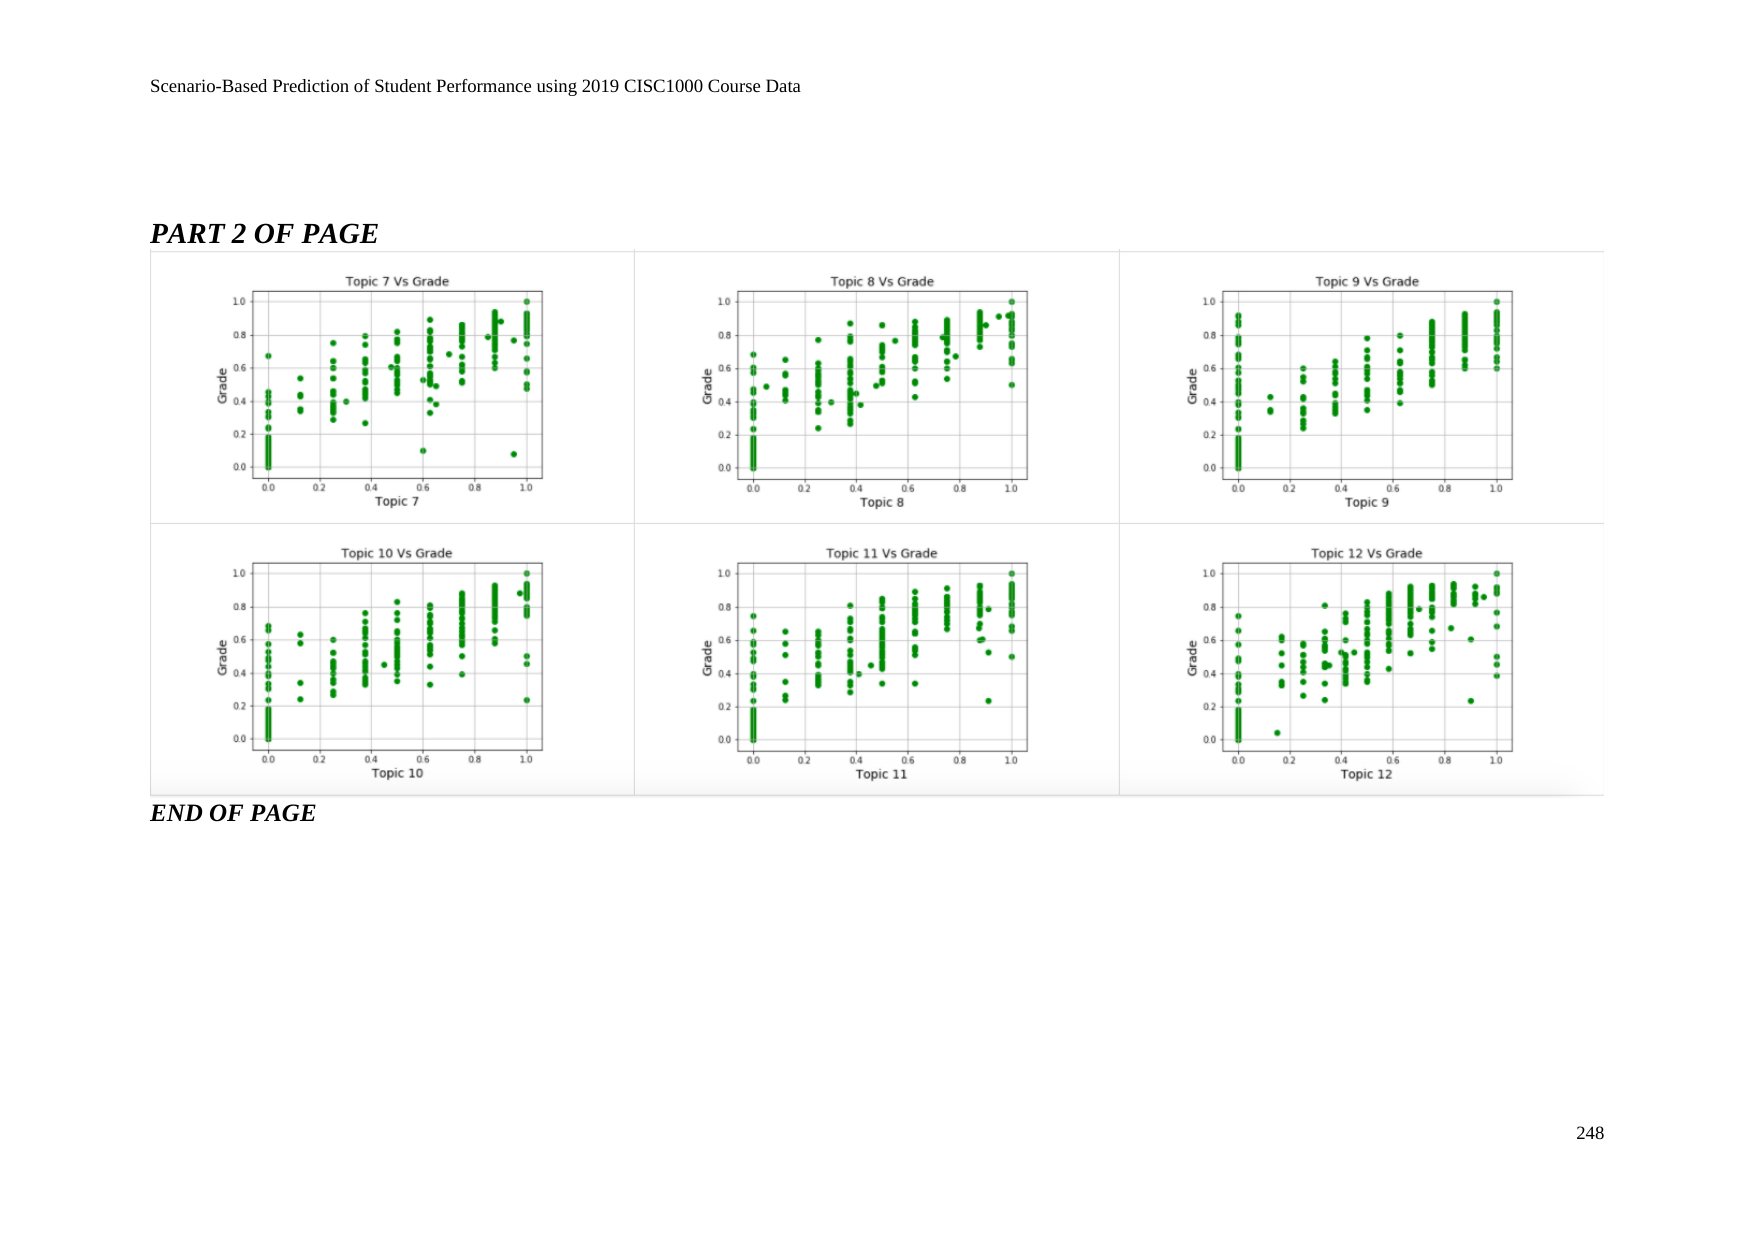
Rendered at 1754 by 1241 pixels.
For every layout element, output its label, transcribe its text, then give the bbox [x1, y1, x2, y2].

text End of Page [150, 798, 1604, 826]
picture [150, 249, 1604, 798]
text Part 2 of Page [150, 216, 1604, 249]
